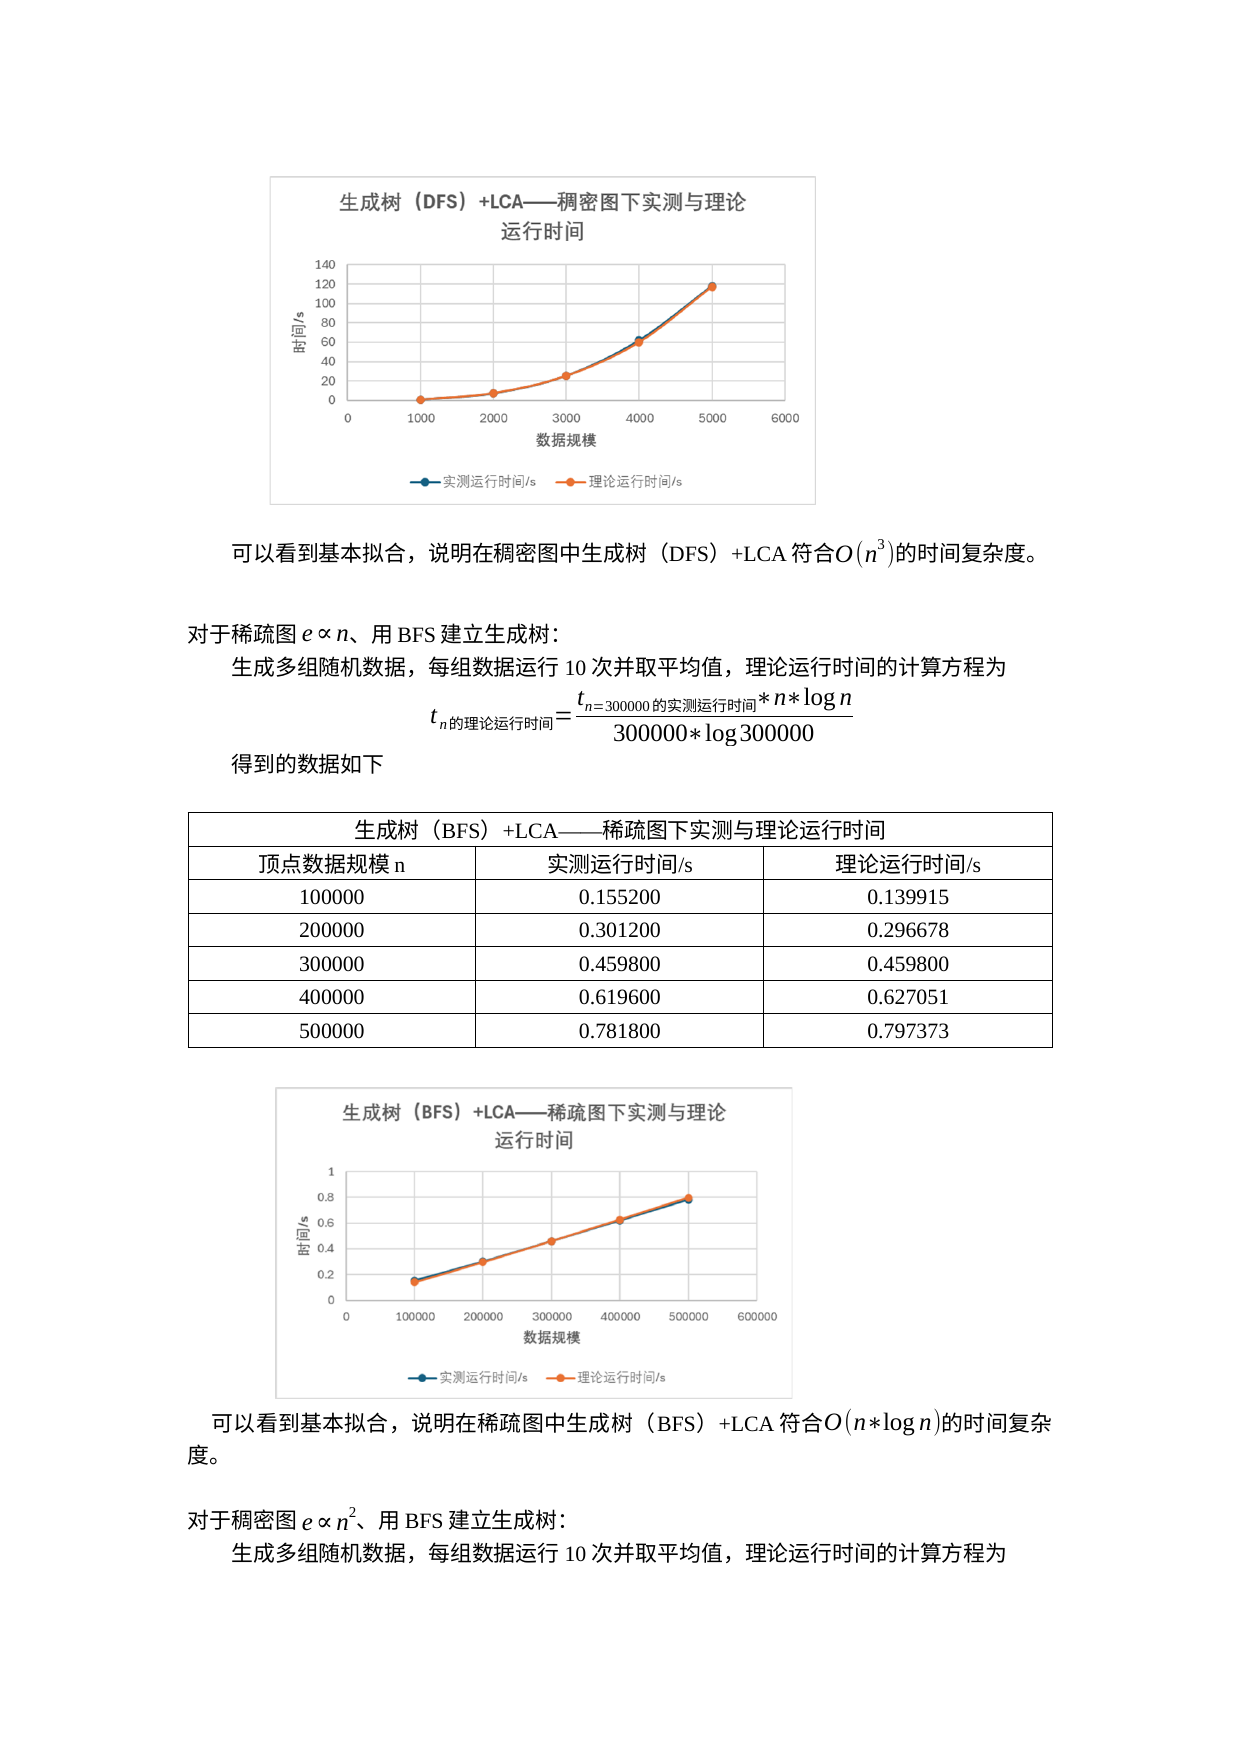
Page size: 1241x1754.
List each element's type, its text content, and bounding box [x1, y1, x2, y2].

text 可以看到基本拟合，说明在稠密图中生成树（DFS）+LCA符合的时间复杂度。 [187, 519, 1053, 584]
text 得到的数据如下 [187, 747, 1053, 779]
table_header 生成树（BFS）+LCA——稀疏图下实测与理论运行时间 [189, 813, 1052, 846]
table_cell 100000 [189, 880, 475, 913]
text 对于稠密图 、用BFS建立生成树： [187, 1503, 1053, 1535]
table_cell 0.139915 [764, 880, 1052, 913]
table_cell 顶点数据规模n [189, 847, 475, 879]
table_cell 0.301200 [476, 914, 763, 946]
text 对于稀疏图 、用BFS建立生成树： [187, 617, 1053, 649]
table_cell 0.155200 [476, 880, 763, 913]
table_cell 0.781800 [476, 1014, 763, 1047]
table_cell 理论运行时间/s [764, 847, 1052, 879]
text 生成多组随机数据，每组数据运行 10 次并取平均值，理论运行时间的计算方程为 [187, 1535, 1053, 1568]
table_cell 200000 [189, 914, 475, 946]
text 可以看到基本拟合，说明在稀疏图中生成树（BFS）+LCA符合的时间复杂度。 [187, 1405, 1053, 1470]
table_cell 0.459800 [764, 947, 1052, 980]
picture [275, 1087, 793, 1399]
table_cell 0.627051 [764, 981, 1052, 1013]
table_cell 300000 [189, 947, 475, 980]
table_cell 500000 [189, 1014, 475, 1047]
table_cell 实测运行时间/s [476, 847, 763, 879]
table_cell 0.459800 [476, 947, 763, 980]
table_cell 0.797373 [764, 1014, 1052, 1047]
table_cell 0.296678 [764, 914, 1052, 946]
text 生成多组随机数据，每组数据运行 10 次并取平均值，理论运行时间的计算方程为 [187, 649, 1053, 682]
table_cell 0.619600 [476, 981, 763, 1013]
picture [269, 176, 816, 505]
table_cell 400000 [189, 981, 475, 1013]
